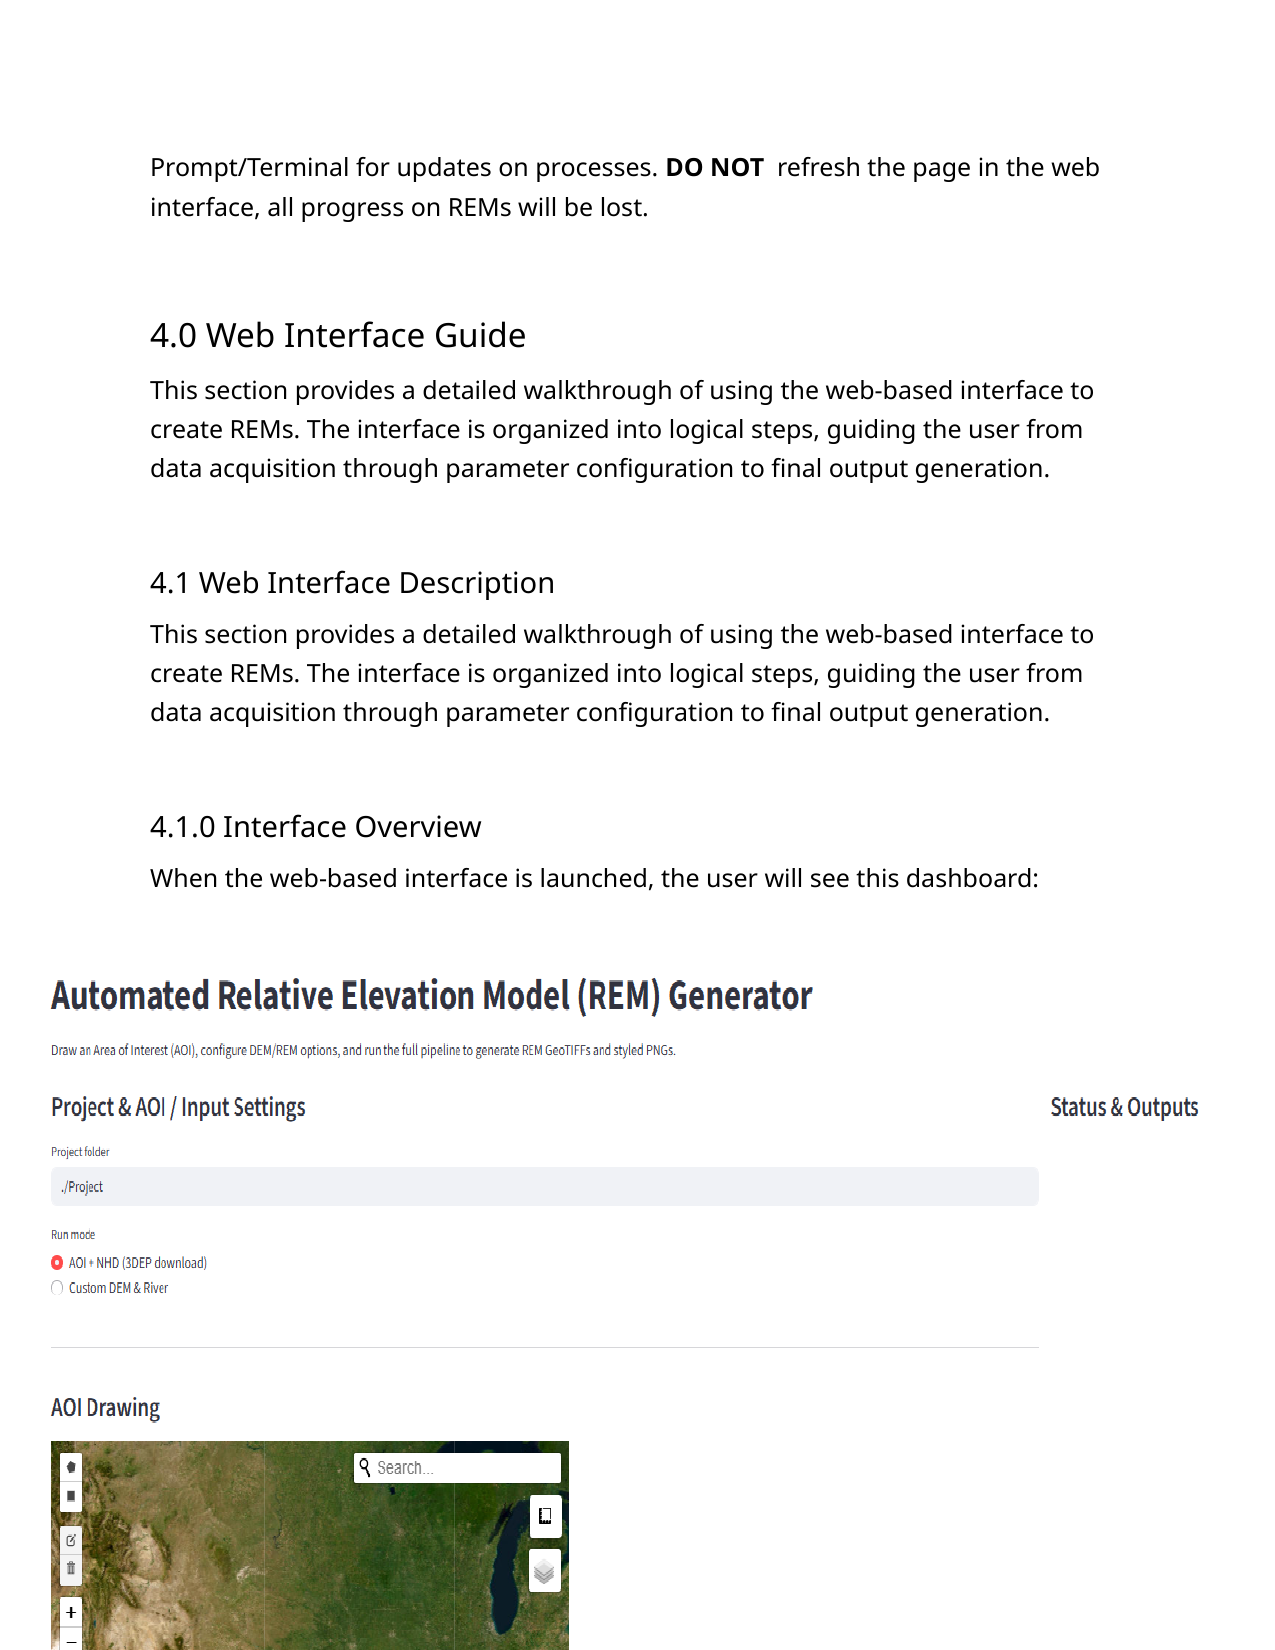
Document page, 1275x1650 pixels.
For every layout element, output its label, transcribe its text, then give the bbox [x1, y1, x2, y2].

subtitle 4.0 Web Interface Guide [150, 312, 1125, 357]
text This section provides a detailed walkthrough of using the web-based interface to create REMs. The interface is organized into logical steps, guiding the user from data acquisition through parameter configuration to final output generation. [150, 372, 1125, 485]
subtitle 4.1.0 Interface Overview [150, 806, 1125, 846]
text This section provides a detailed walkthrough of using the web-based interface to create REMs. The interface is organized into logical steps, guiding the user from data acquisition through parameter configuration to final output generation. [150, 616, 1125, 729]
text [150, 150, 1125, 223]
text When the web-based interface is launched, the user will see this dashboard: [150, 860, 1125, 894]
subtitle 4.1 Web Interface Description [150, 562, 1125, 602]
picture [16, 910, 1265, 1650]
